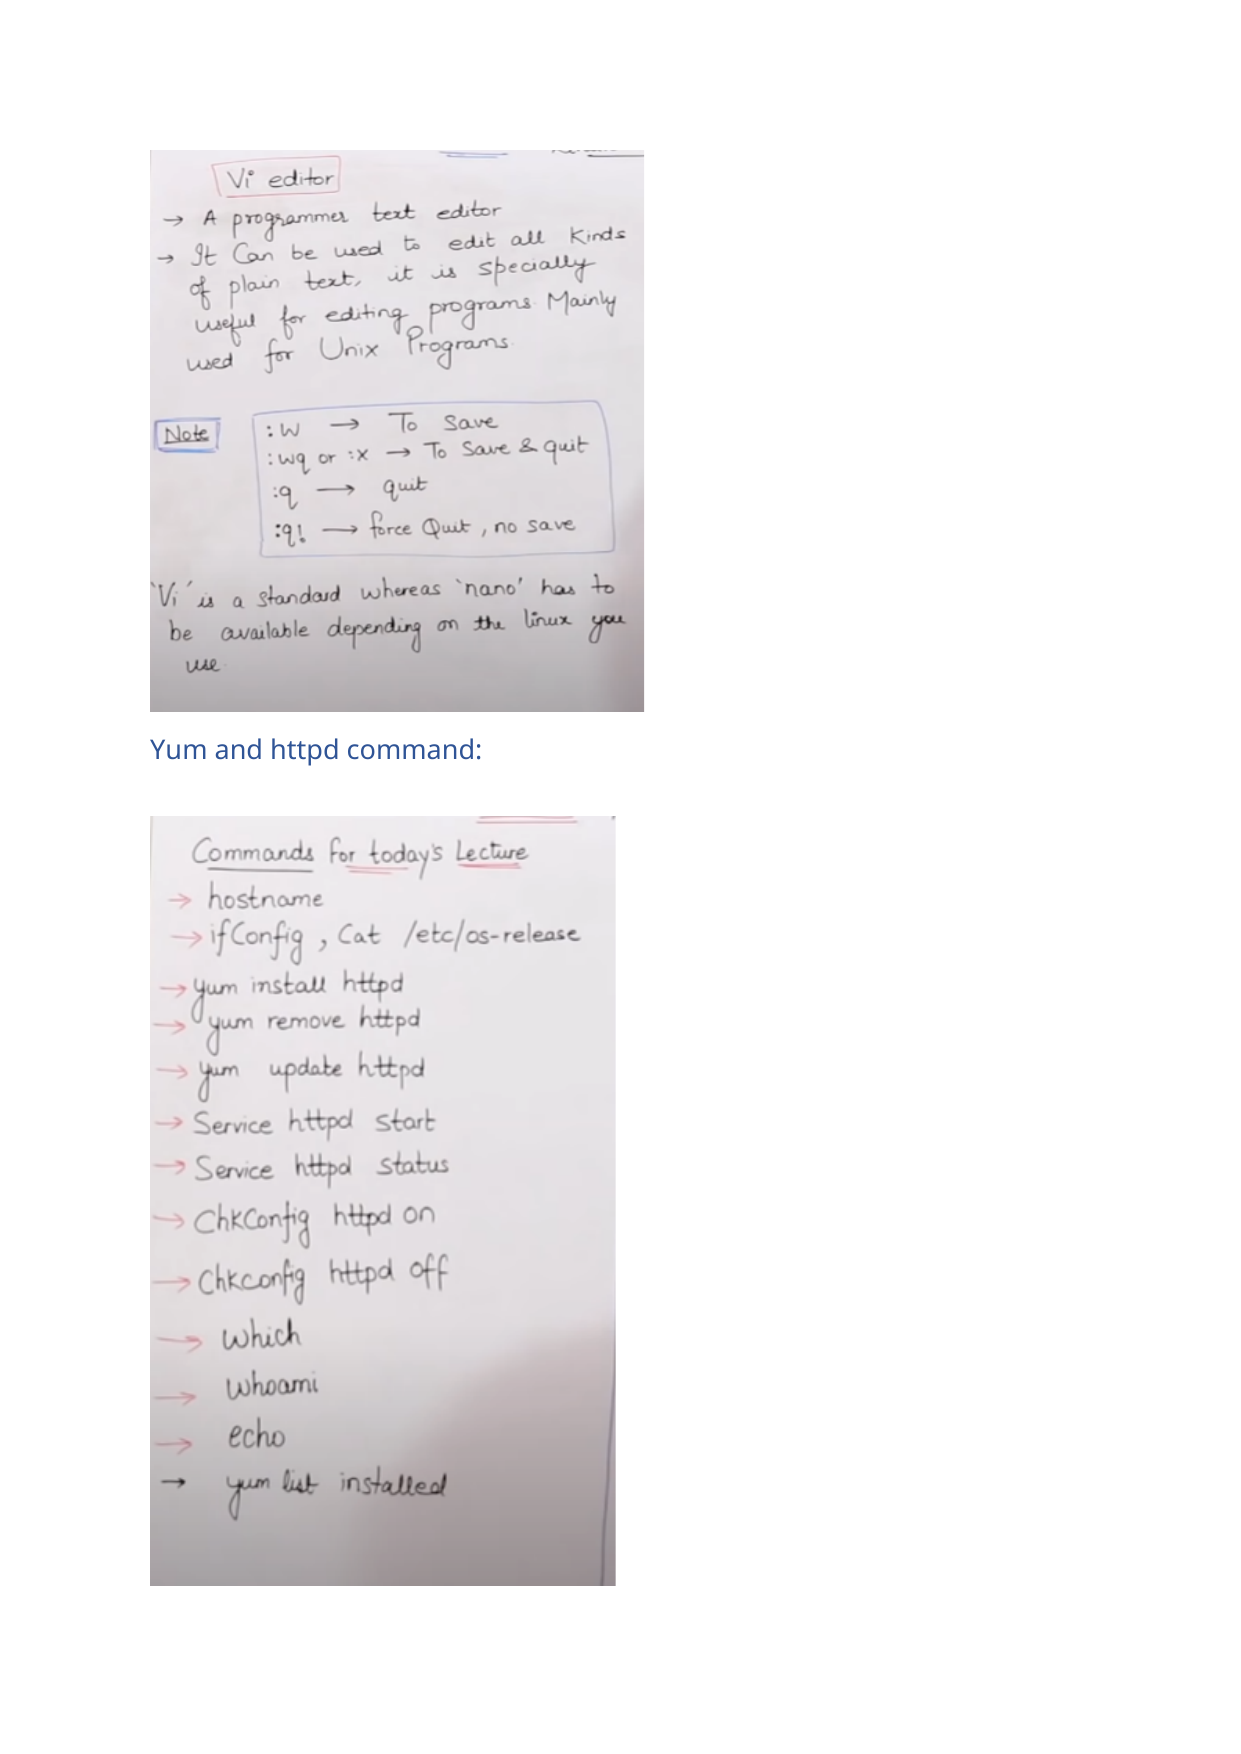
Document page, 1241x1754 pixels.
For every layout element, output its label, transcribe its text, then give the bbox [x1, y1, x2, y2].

picture [150, 816, 616, 1586]
subtitle Yum and httpd command: [150, 730, 1090, 767]
picture [150, 150, 645, 712]
